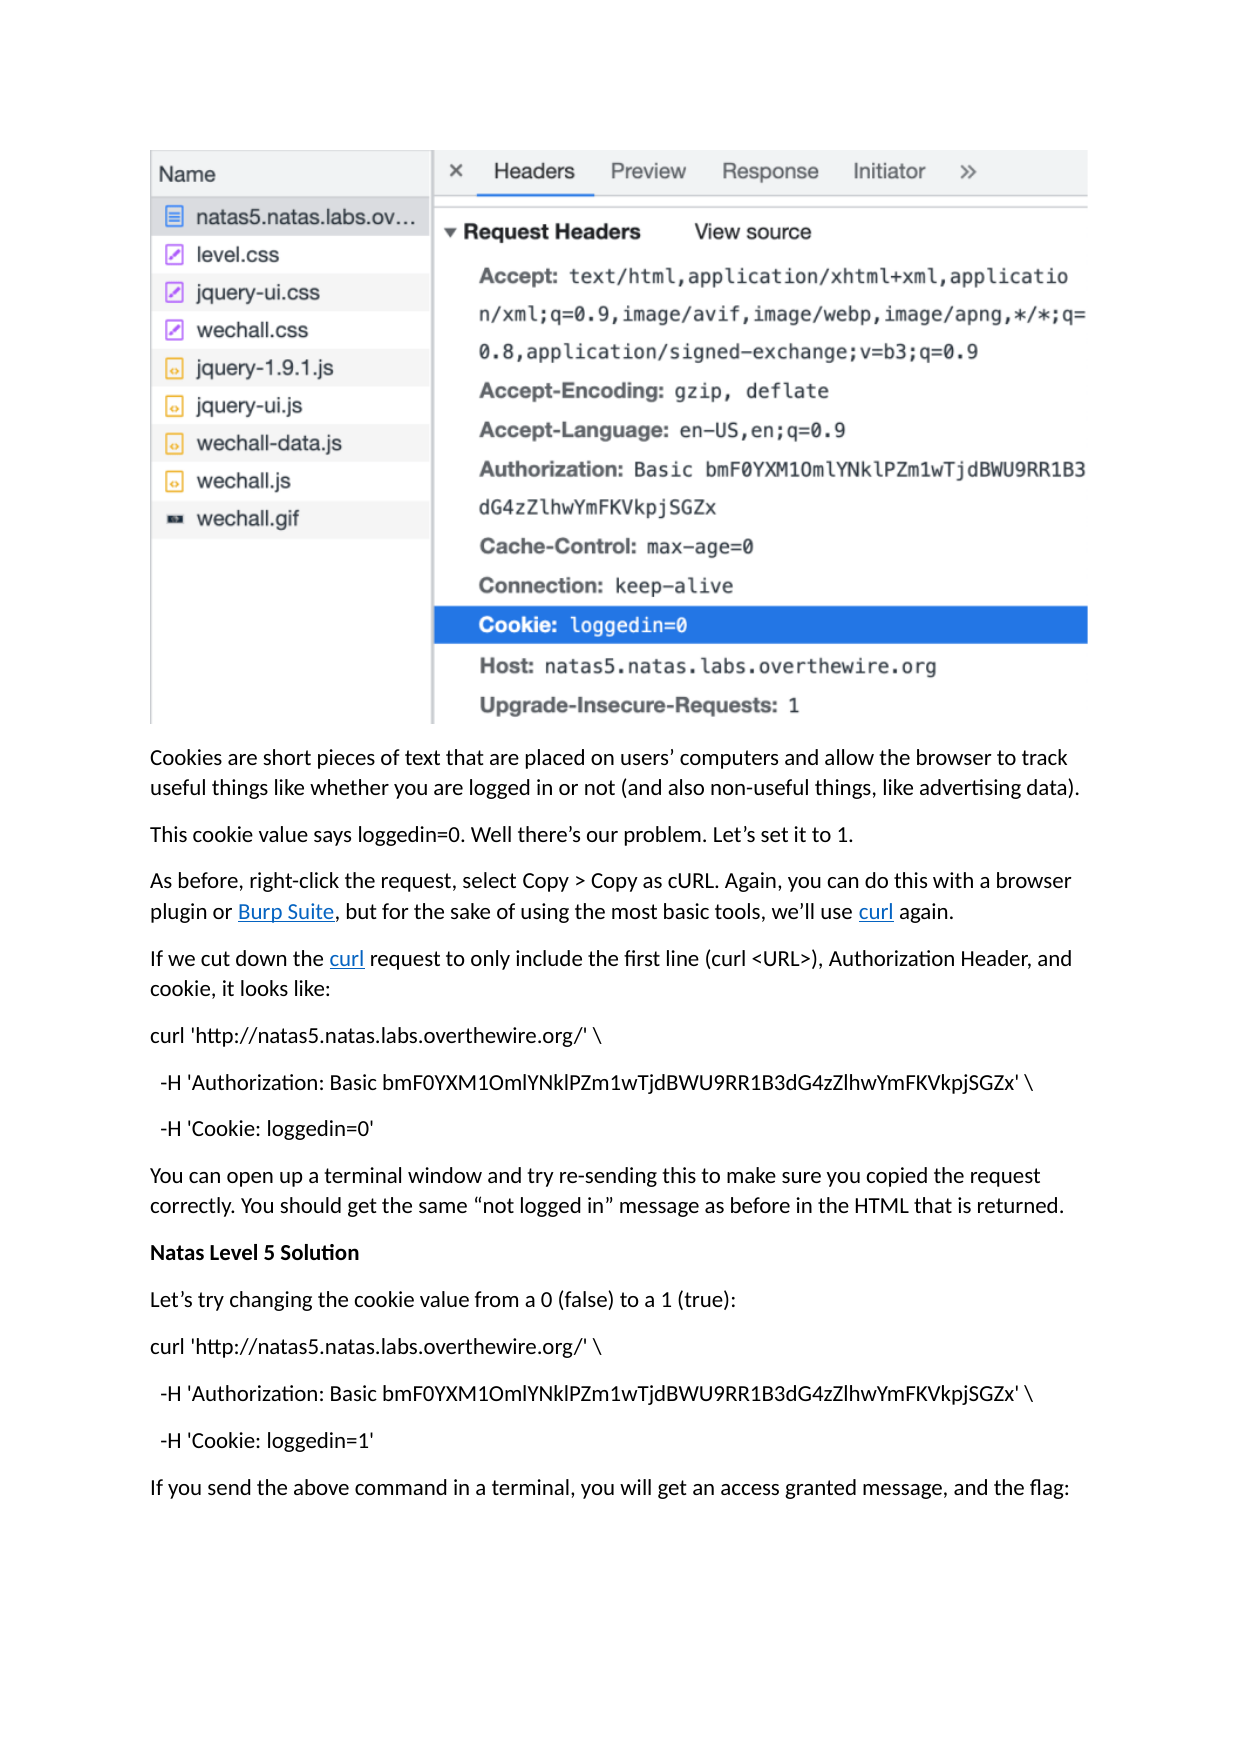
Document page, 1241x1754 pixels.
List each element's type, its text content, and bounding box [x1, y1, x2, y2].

text You can open up a terminal window and try re-sending this to make sure you copied the request correctly. You should get the same “not logged in” message as before in the HTML that is returned. [150, 1161, 1090, 1219]
text If we cut down the curl request to only include the first line (curl <URL>), Authorization Header, and cookie, it looks like: [150, 944, 1090, 1002]
picture [150, 150, 1088, 724]
text As before, right-click the request, select Copy > Copy as cURL. Again, you can do this with a browser plugin or Burp Suite, but for the sake of using the most basic tools, we’ll use curl again. [150, 867, 1090, 925]
text Natas Level 5 Solution [150, 1238, 1090, 1266]
text Cookies are short pieces of text that are placed on users’ computers and allow the browser to track useful things like whether you are logged in or not (and also non-useful things, like advertising data). [150, 743, 1090, 801]
text curl 'http://natas5.natas.labs.overthewire.org/' \ [150, 1021, 1090, 1049]
text If you send the above command in a terminal, you will get an access granted message, and the flag: [150, 1473, 1090, 1501]
text curl 'http://natas5.natas.labs.overthewire.org/' \ [150, 1332, 1090, 1360]
text Let’s try changing the cookie value from a 0 (false) to a 1 (true): [150, 1285, 1090, 1313]
text -H 'Cookie: loggedin=0' [150, 1114, 1090, 1142]
text This cookie value says loggedin=0. Well there’s our problem. Let’s set it to 1. [150, 820, 1090, 848]
text -H 'Authorization: Basic bmF0YXM1OmlYNklPZm1wTjdBWU9RR1B3dG4zZlhwYmFKVkpjSGZx' \ [150, 1379, 1090, 1407]
text -H 'Cookie: loggedin=1' [150, 1426, 1090, 1454]
text -H 'Authorization: Basic bmF0YXM1OmlYNklPZm1wTjdBWU9RR1B3dG4zZlhwYmFKVkpjSGZx' \ [150, 1068, 1090, 1096]
